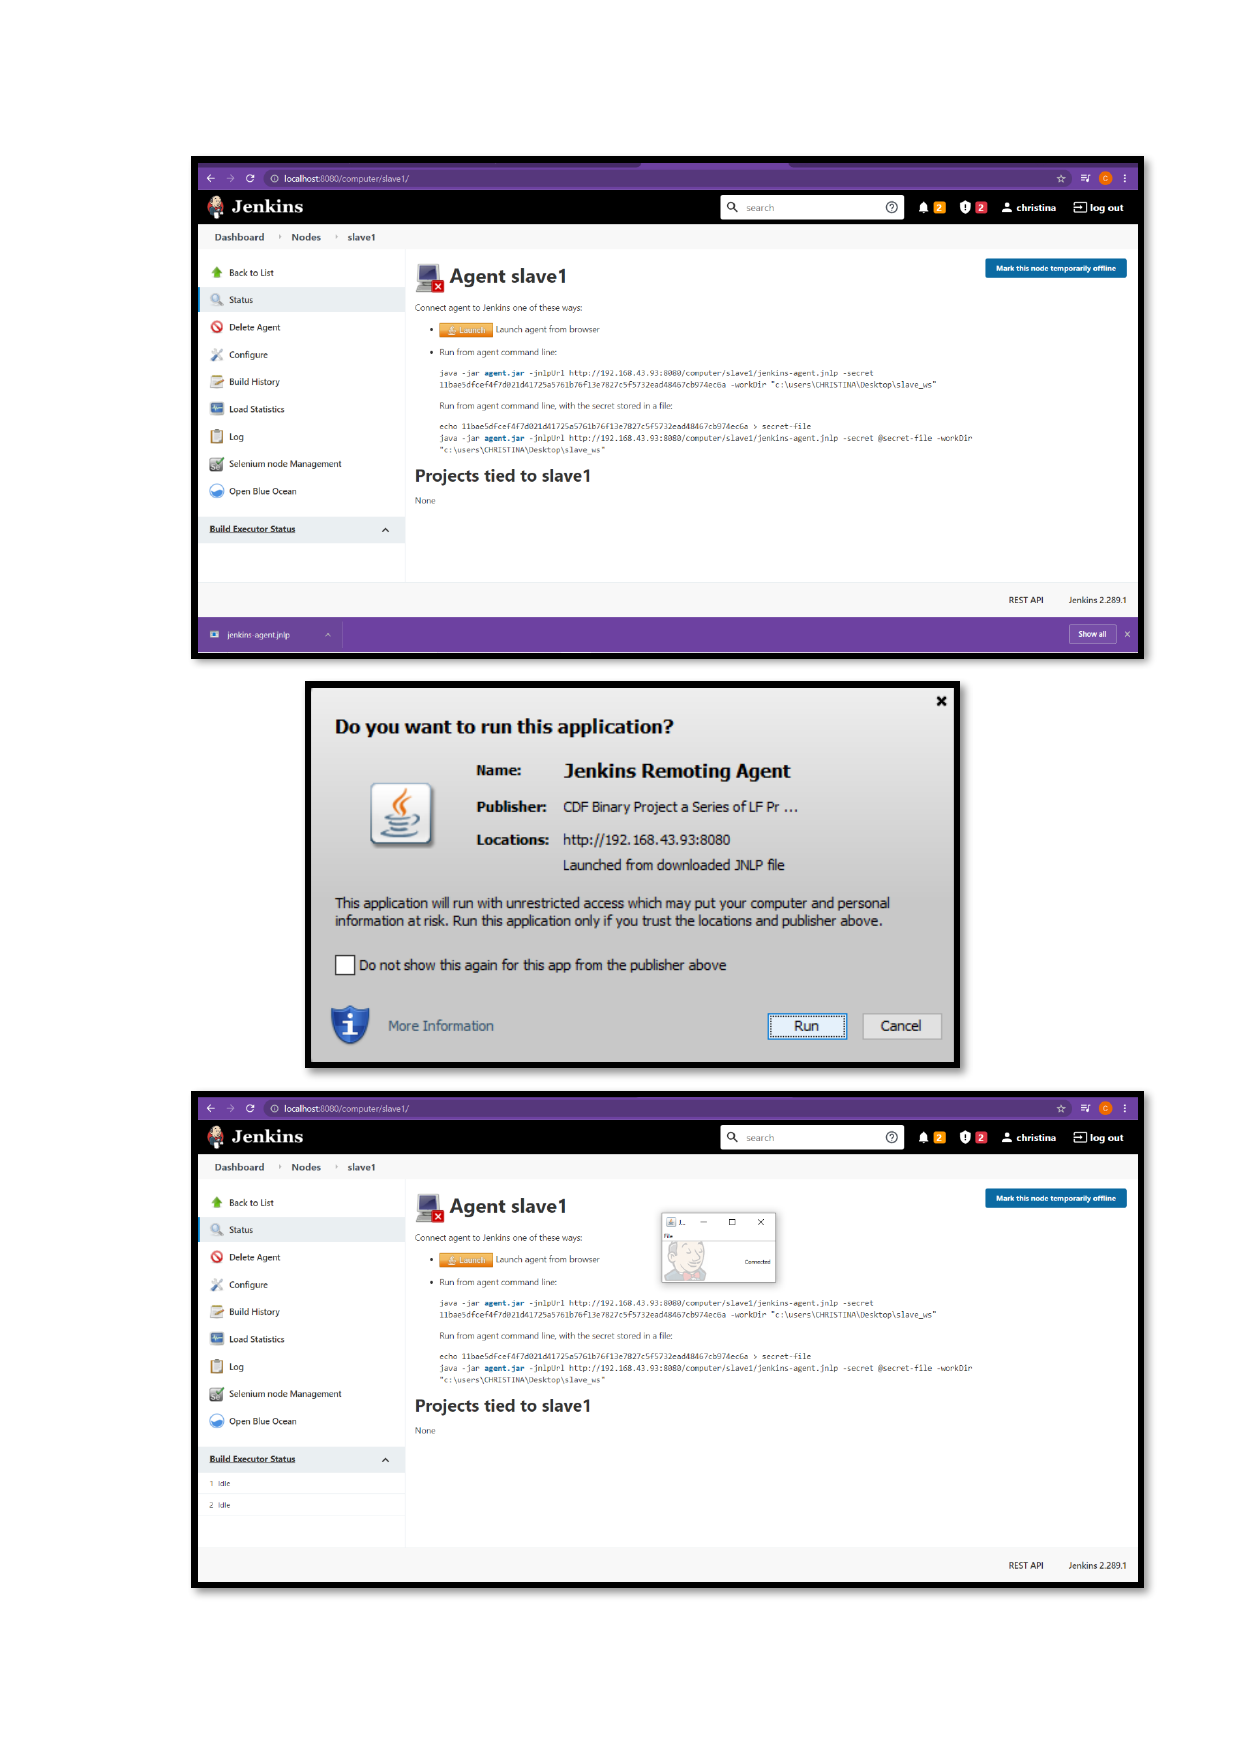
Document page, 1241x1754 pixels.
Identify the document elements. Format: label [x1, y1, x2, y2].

picture [198, 163, 1138, 653]
picture [311, 688, 954, 1062]
picture [198, 1097, 1138, 1582]
